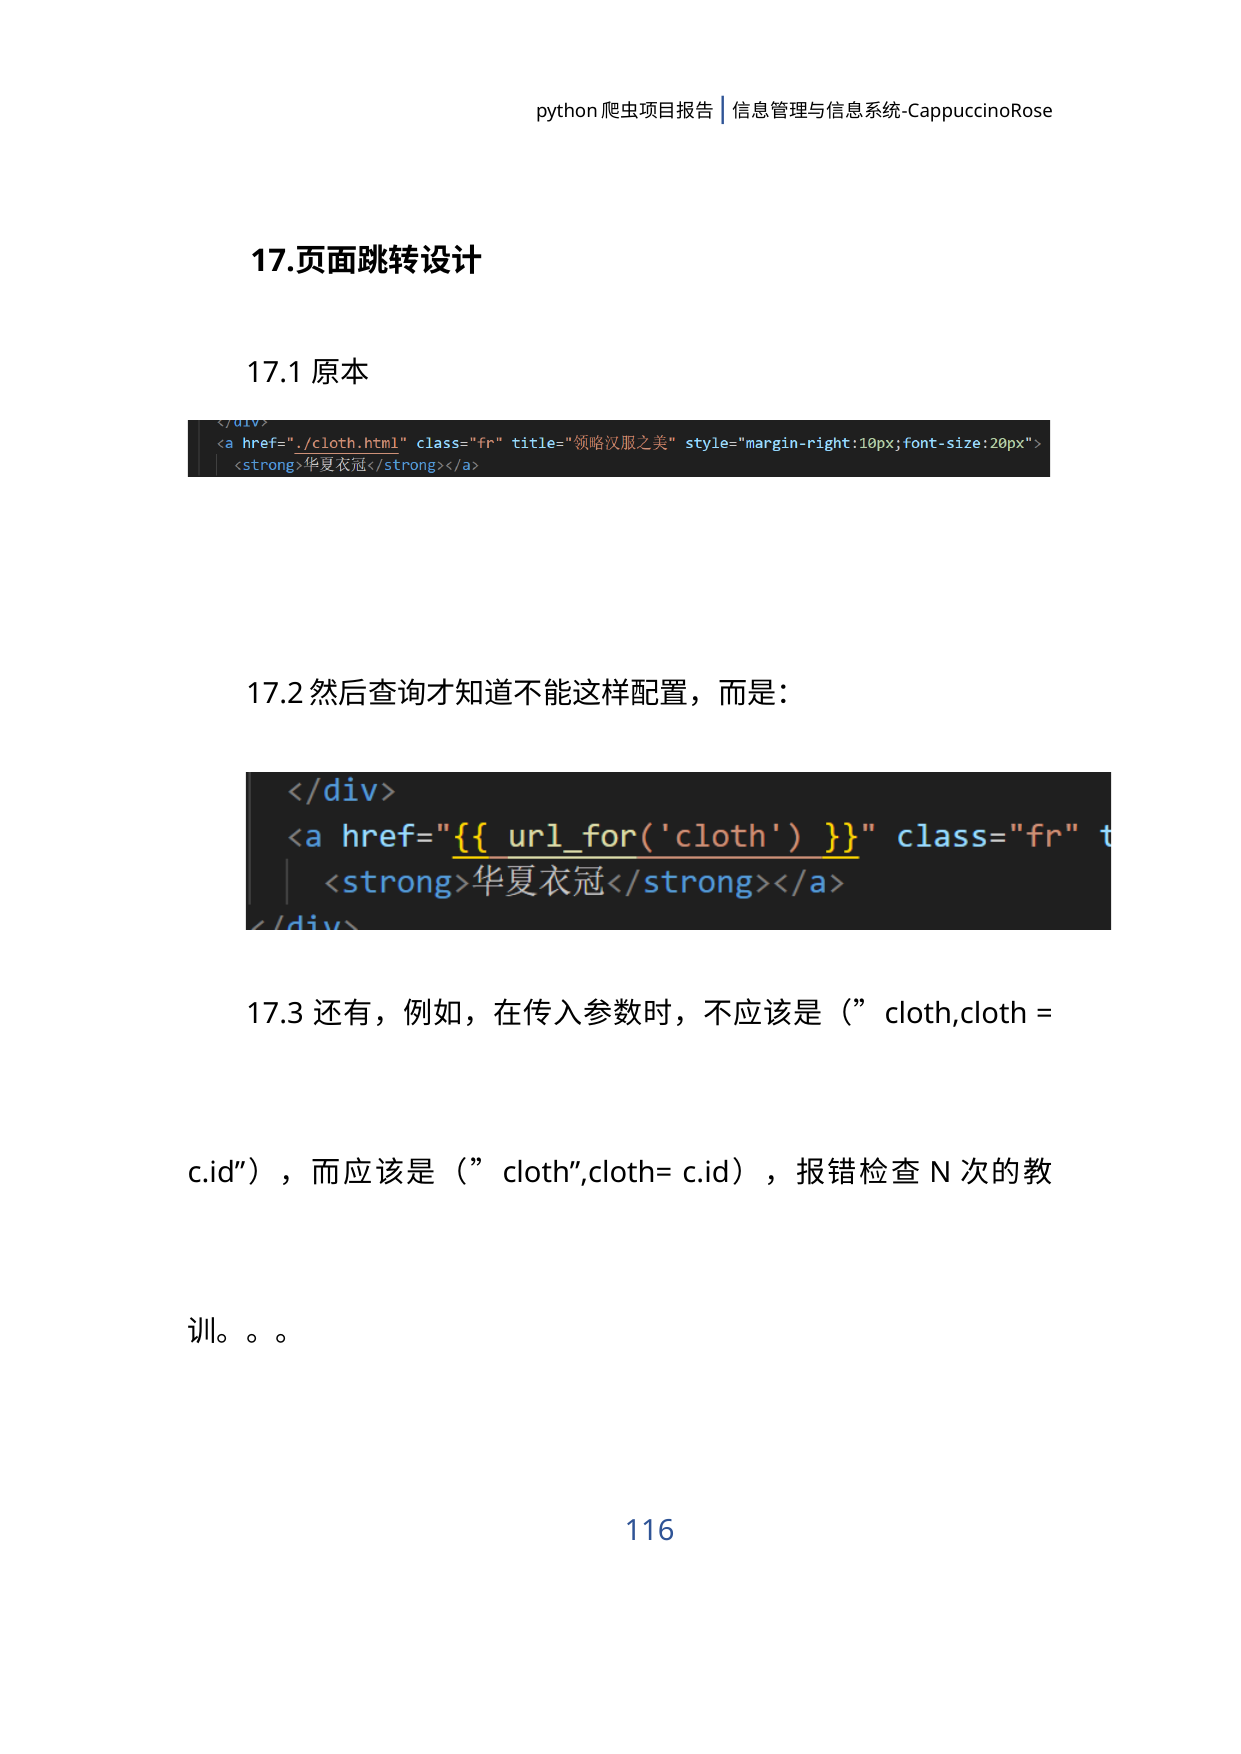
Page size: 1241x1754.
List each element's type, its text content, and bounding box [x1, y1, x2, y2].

picture [245, 772, 1112, 930]
subtitle 17.页面跳转设计 [187, 218, 1053, 297]
picture [187, 420, 1050, 477]
text 17.3 还有，例如，在传入参数时，不应该是（”cloth,cloth = c.id”），而应该是（”cloth”,cloth= c.id），报错检查N次的教训。。。 [187, 971, 1053, 1368]
text 17.1 原本 [187, 331, 1053, 410]
text 17.2然后查询才知道不能这样配置，而是： [187, 452, 1053, 730]
